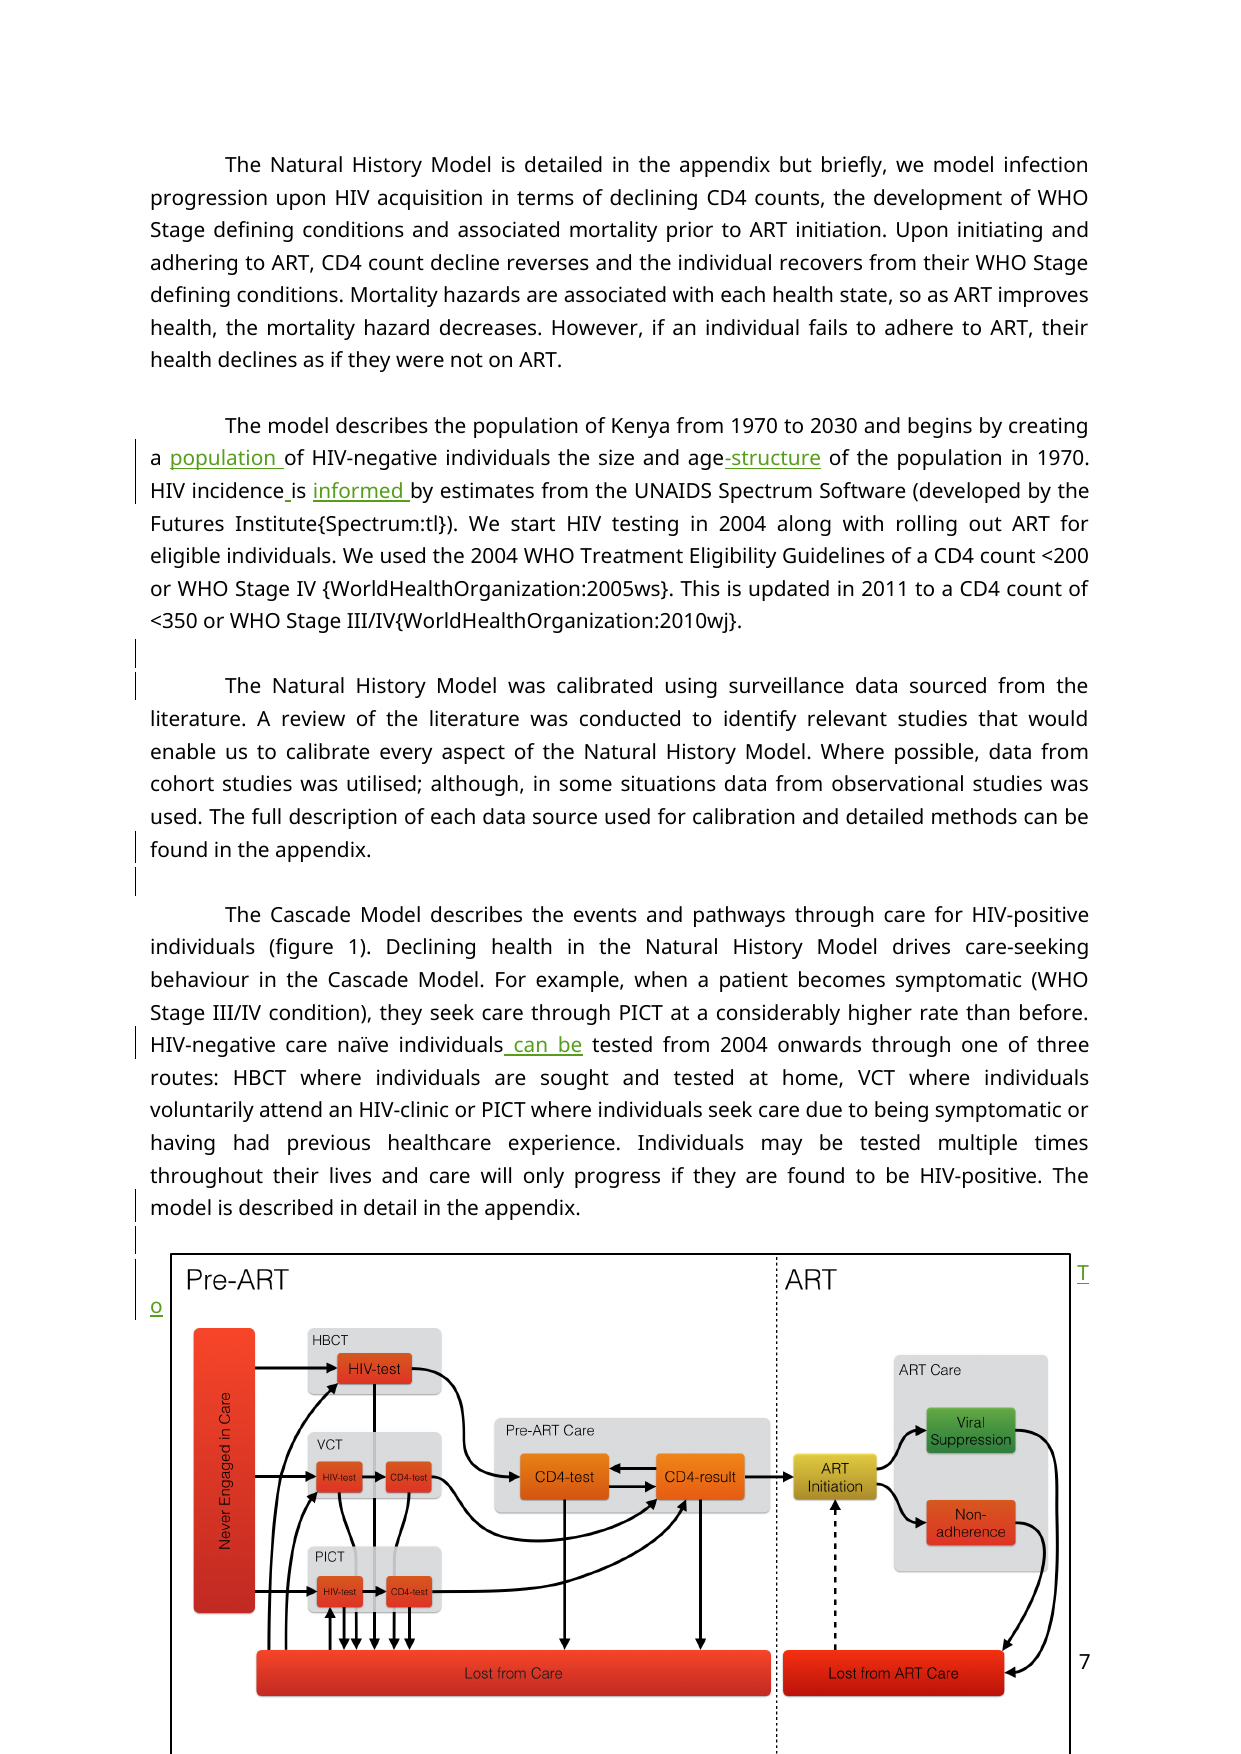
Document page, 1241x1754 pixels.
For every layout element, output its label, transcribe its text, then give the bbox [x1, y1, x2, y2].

picture [172, 1255, 1069, 1754]
text The model describes the population of Kenya from 1970 to 2030 and begins by creating a of HIV-negative individuals the size and age of the population in 1970. HIV incidenceis by estimates from the UNAIDS Spectrum Software (developed by the Futures Institute{Spectrum:tl}). We start HIV testing in 2004 along with rolling out ART for eligible individuals. We used the 2004 WHO Treatment Eligibility Guidelines of a CD4 count <200 or WHO Stage IV {WorldHealthOrganization:2005ws}. This is updated in 2011 to a CD4 count of <350 or WHO Stage III/IV{WorldHealthOrganization:2010wj}. [150, 411, 1090, 635]
text The Cascade Model describes the events and pathways through care for HIV-positive individuals (figure 1). Declining health in the Natural History Model drives care-seeking behaviour in the Cascade Model. For example, when a patient becomes symptomatic (WHO Stage III/IV condition), they seek care through PICT at a considerably higher rate than before. HIV-negative care naïve individuals tested from 2004 onwards through one of three routes: HBCT where individuals are sought and tested at home, VCT where individuals voluntarily attend an HIV-clinic or PICT where individuals seek care due to being symptomatic or having had previous healthcare experience. Individuals may be tested multiple times throughout their lives and care will only progress if they are found to be HIV-positive. The model is described in detail in the appendix. [150, 900, 1090, 1222]
text The Natural History Model is detailed in the appendix but briefly, we model infection progression upon HIV acquisition in terms of declining CD4 counts, the development of WHO Stage defining conditions and associated mortality prior to ART initiation. Upon initiating and adhering to ART, CD4 count decline reverses and the individual recovers from their WHO Stage defining conditions. Mortality hazards are associated with each health state, so as ART improves health, the mortality hazard decreases. However, if an individual fails to adhere to ART, their health declines as if they were not on ART. [150, 150, 1090, 374]
text The Natural History Model was calibrated using surveillance data sourced from the literature. A review of the literature was conducted to identify relevant studies that would enable us to calibrate every aspect of the Natural History Model. Where possible, data from cohort studies was utilised; although, in some situations data from observational studies was used. The full description of each data source used for calibration and detailed methods can be found in the appendix. [150, 672, 1090, 863]
